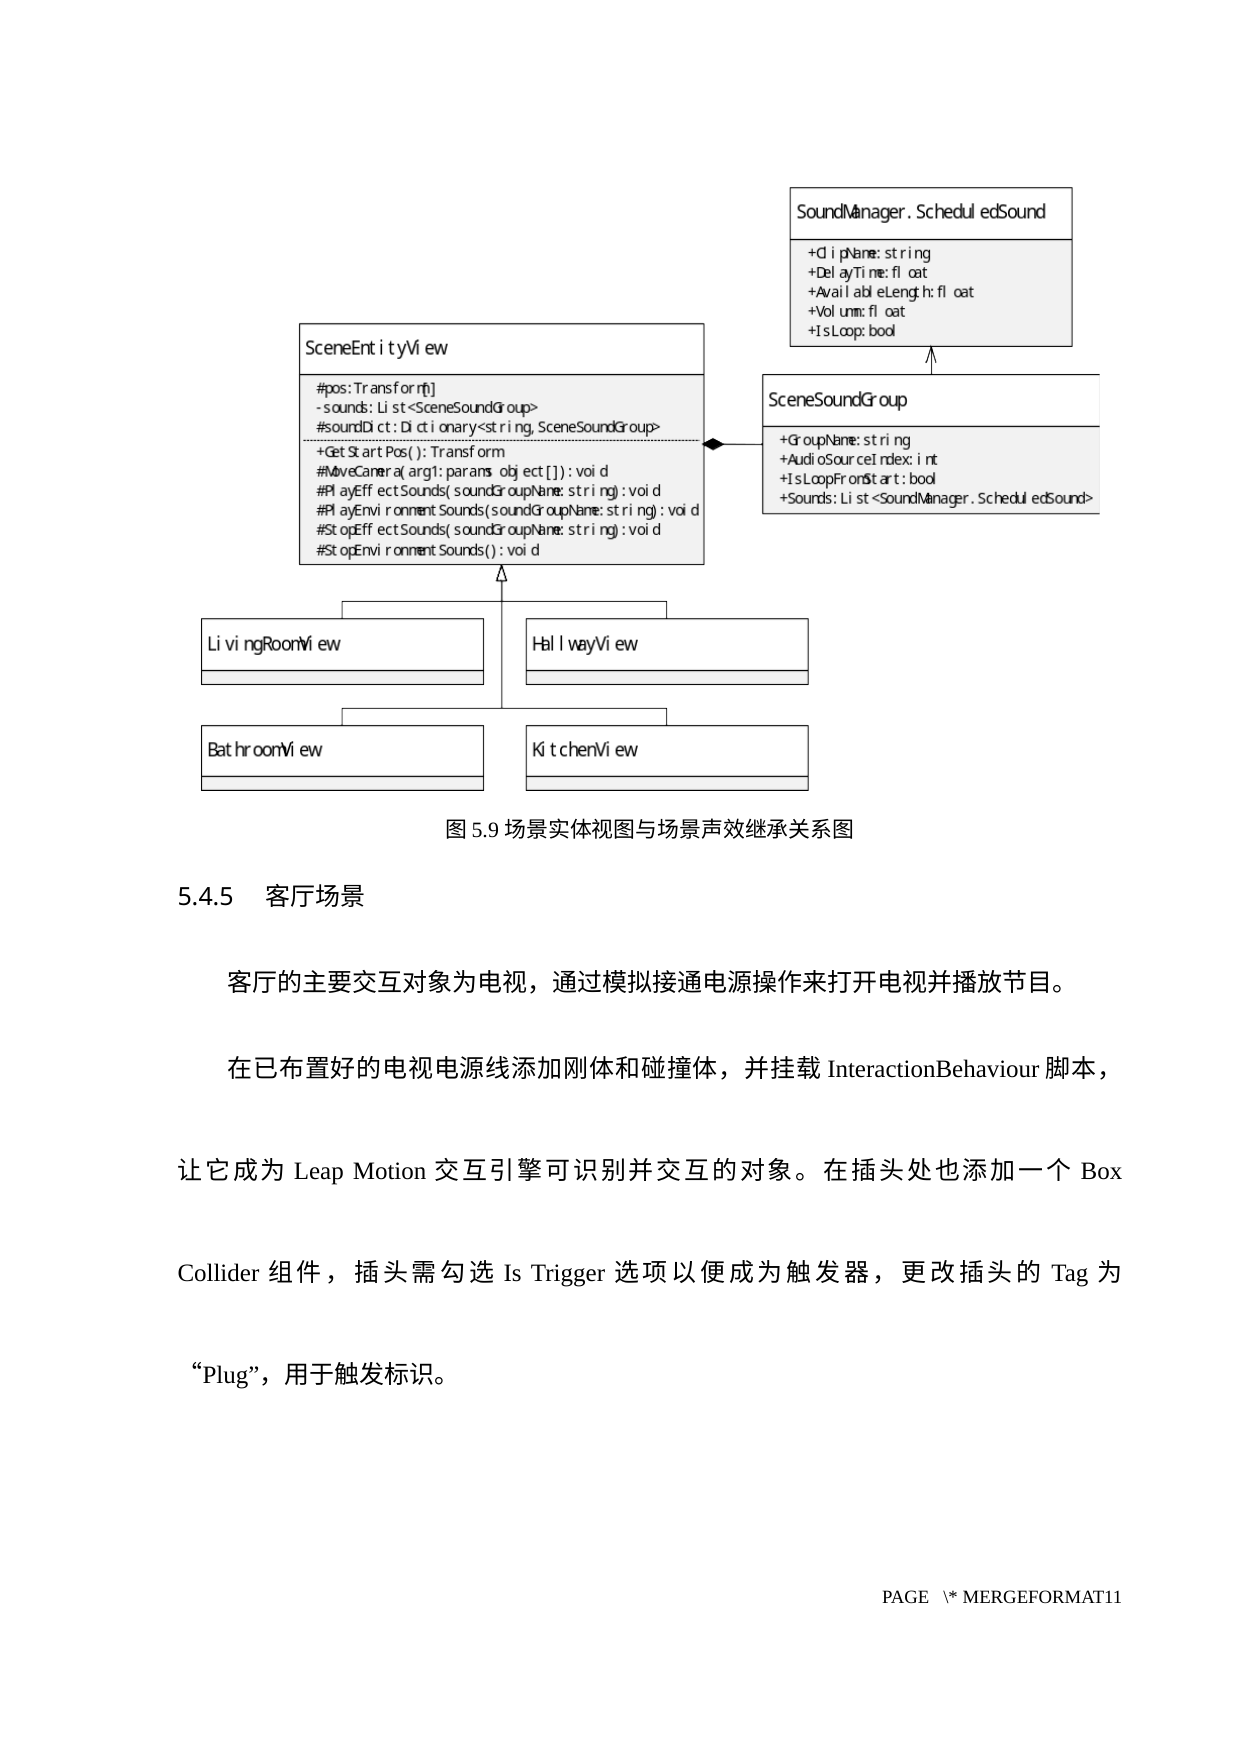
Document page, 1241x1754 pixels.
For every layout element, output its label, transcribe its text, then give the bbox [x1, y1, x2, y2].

text 客厅的主要交互对象为电视，通过模拟接通电源操作来打开电视并播放节目。 [177, 947, 1122, 1015]
text 在已布置好的电视电源线添加刚体和碰撞体，并挂载InteractionBehaviour脚本，让它成为Leap Motion交互引擎可识别并交互的对象。在插头处也添加一个Box Collider组件，插头需勾选Is Trigger选项以便成为触发器，更改插头的Tag为“Plug”，用于触发标识。 [177, 1033, 1122, 1406]
text 图5.9 场景实体视图与场景声效继承关系图 [177, 811, 1122, 845]
subtitle 客厅场景 [177, 861, 1122, 929]
